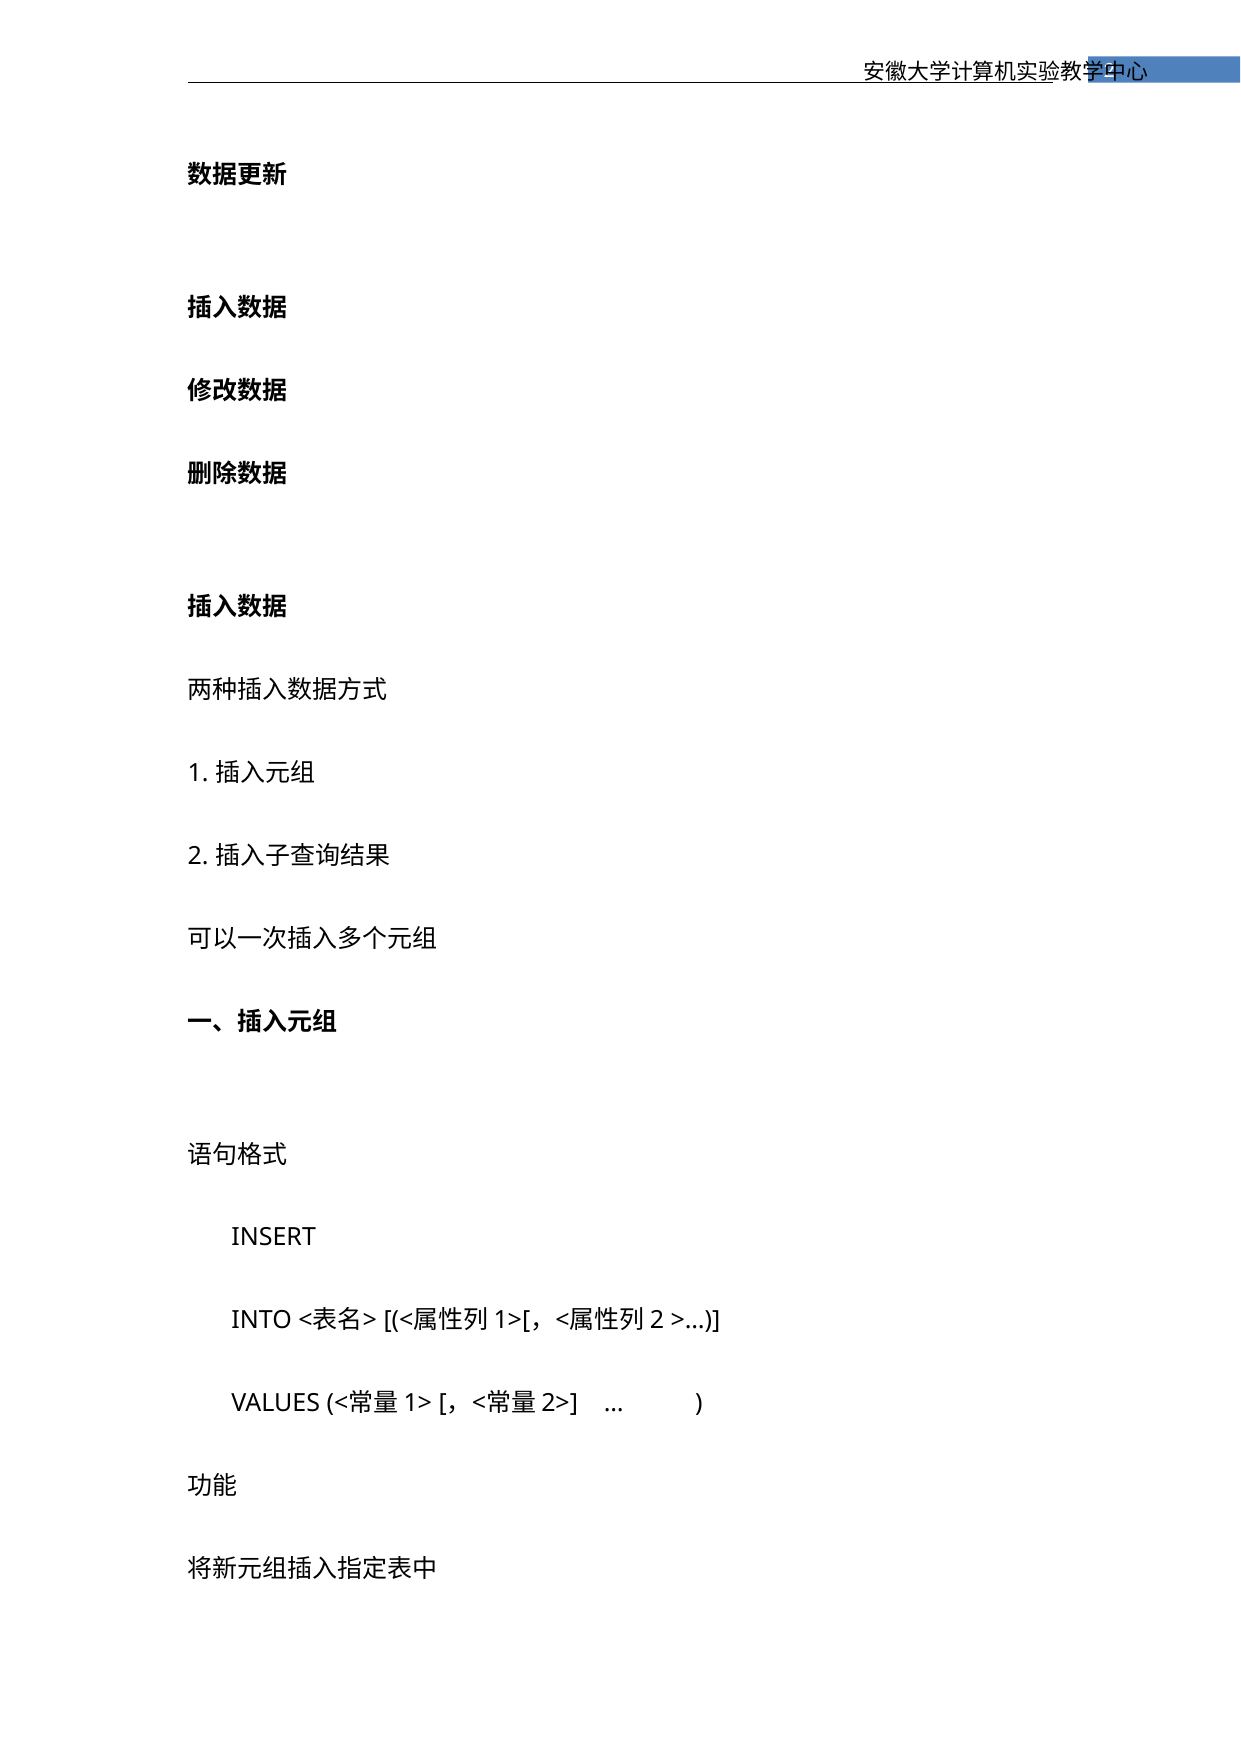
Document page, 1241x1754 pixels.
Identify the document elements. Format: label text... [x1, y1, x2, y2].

text INSERT [187, 1203, 1053, 1268]
text 1. 插入元组 [187, 738, 1053, 803]
text 可以一次插入多个元组 [187, 904, 1053, 969]
text 功能 [187, 1451, 1053, 1516]
text 插入数据 [187, 572, 1053, 637]
text 删除数据 [187, 439, 1053, 504]
text VALUES (<常量1> [，<常量2>] … ) [187, 1368, 1053, 1433]
text 语句格式 [187, 1120, 1053, 1185]
text 两种插入数据方式 [187, 655, 1053, 720]
text 2. 插入子查询结果 [187, 821, 1053, 886]
text 一、插入元组 [187, 987, 1053, 1052]
text 插入数据 [187, 273, 1053, 338]
text INTO <表名> [(<属性列1>[，<属性列2 >…)] [187, 1285, 1053, 1350]
text 将新元组插入指定表中 [187, 1534, 1053, 1599]
text 数据更新 [187, 140, 1053, 205]
text 修改数据 [187, 356, 1053, 421]
